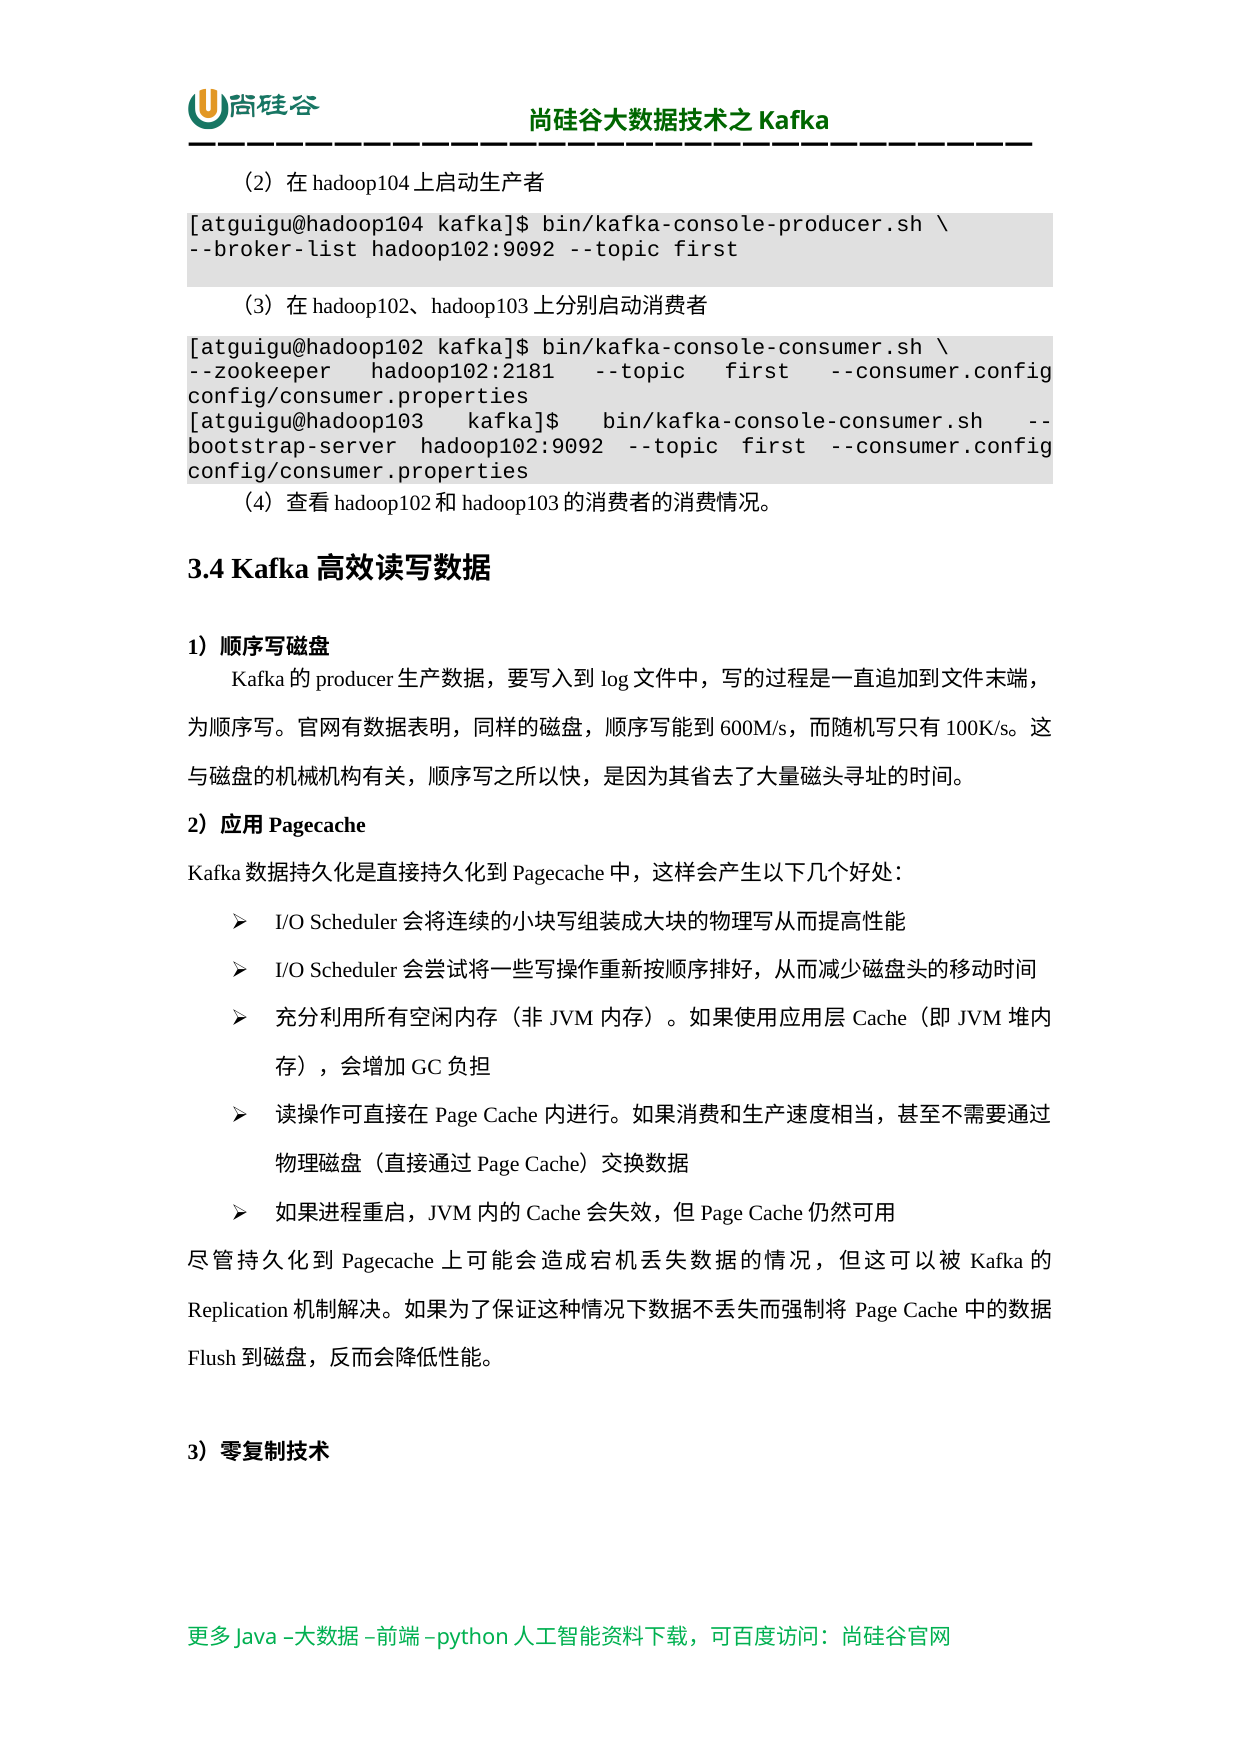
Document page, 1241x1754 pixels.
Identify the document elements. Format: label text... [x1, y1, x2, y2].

list I/O Scheduler 会尝试将一些写操作重新按顺序排好，从而减少磁盘头的移动时间 [231, 952, 1053, 984]
text （3）在hadoop102、hadoop103上分别启动消费者 [187, 287, 1053, 320]
subtitle 3.4 Kafka 高效读写数据 [187, 533, 1053, 598]
list 读操作可直接在 Page Cache 内进行。如果消费和生产速度相当，甚至不需要通过物理磁盘（直接通过 Page Cache）交换数据 [231, 1097, 1053, 1178]
text 尽管持久化到Pagecache上可能会造成宕机丢失数据的情况，但这可以被Kafka的Replication机制解决。如果为了保证这种情况下数据不丢失而强制将 Page Cache 中的数据 Flush 到磁盘，反而会降低性能。 [187, 1242, 1053, 1372]
list 2）应用Pagecache [187, 807, 1053, 839]
text Kafka数据持久化是直接持久化到Pagecache中，这样会产生以下几个好处： [187, 855, 1053, 887]
list 如果进程重启，JVM 内的 Cache 会失效，但 Page Cache 仍然可用 [231, 1194, 1053, 1227]
text --broker-list hadoop102:9092 --topic first [187, 238, 1053, 263]
text （4）查看hadoop102和hadoop103的消费者的消费情况。 [187, 484, 1053, 517]
text --zookeeper hadoop102:2181 --topic first --consumer.config config/consumer.properties [187, 361, 1053, 410]
text [atguigu@hadoop103 kafka]$ bin/kafka-console-consumer.sh --bootstrap-server hadoop102:9092 --topic first --consumer.config config/consumer.properties [187, 410, 1053, 484]
list I/O Scheduler 会将连续的小块写组装成大块的物理写从而提高性能 [231, 903, 1053, 936]
text [atguigu@hadoop104 kafka]$ bin/kafka-console-producer.sh \ [187, 213, 1053, 238]
text Kafka的producer生产数据，要写入到log文件中，写的过程是一直追加到文件末端，为顺序写。官网有数据表明，同样的磁盘，顺序写能到600M/s，而随机写只有100K/s。这与磁盘的机械机构有关，顺序写之所以快，是因为其省去了大量磁头寻址的时间。 [187, 661, 1053, 791]
text 1）顺序写磁盘 [187, 628, 1053, 661]
text （2）在hadoop104上启动生产者 [187, 165, 1053, 197]
text [atguigu@hadoop102 kafka]$ bin/kafka-console-consumer.sh \ [187, 336, 1053, 361]
text 3）零复制技术 [187, 1433, 1053, 1466]
list 充分利用所有空闲内存（非 JVM 内存）。如果使用应用层 Cache（即 JVM 堆内存），会增加 GC 负担 [231, 1000, 1053, 1081]
